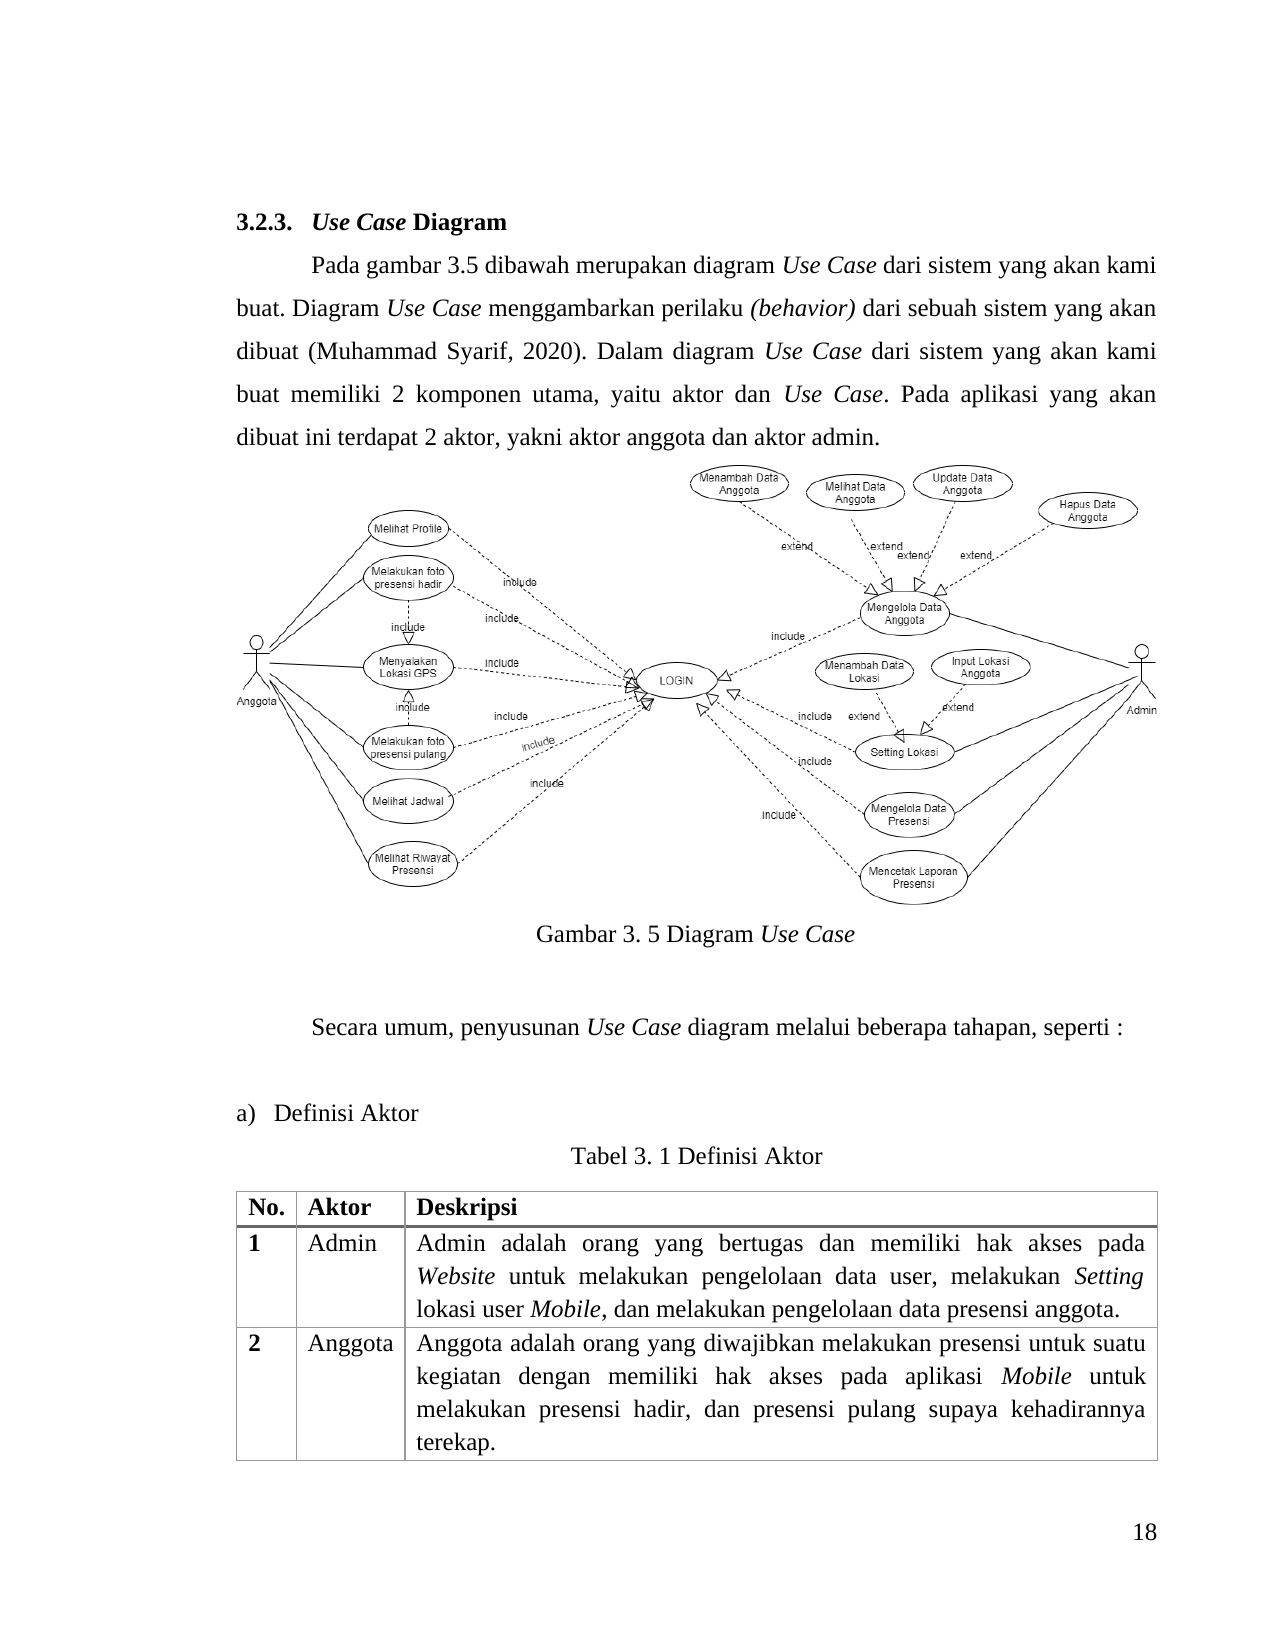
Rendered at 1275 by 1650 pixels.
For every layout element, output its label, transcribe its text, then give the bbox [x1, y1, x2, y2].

table_cell Admin [297, 1228, 404, 1327]
table_header Aktor [297, 1192, 404, 1225]
text Pada gambar 3.5 dibawah merupakan diagram Use Case dari sistem yang akan kami buat. Diagram Use Case menggambarkan perilaku (behavior) dari sebuah sistem yang akan dibuat (Muhammad Syarif, 2020). Dalam diagram Use Case dari sistem yang akan kami buat memiliki 2 komponen utama, yaitu aktor dan Use Case. Pada aplikasi yang akan dibuat ini terdapat 2 aktor, yakni aktor anggota dan aktor admin. [236, 250, 1157, 451]
table_cell Anggota [297, 1328, 404, 1460]
text Secara umum, penyusunan Use Case diagram melalui beberapa tahapan, seperti : [236, 1012, 1157, 1041]
picture [236, 465, 1157, 905]
table_cell Anggota adalah orang yang diwajibkan melakukan presensi untuk suatu kegiatan dengan memiliki hak akses pada aplikasi Mobile untuk melakukan presensi hadir, dan presensi pulang supaya kehadirannya terekap. [406, 1328, 1157, 1460]
table_cell 2 [237, 1328, 296, 1460]
table_cell Admin adalah orang yang bertugas dan memiliki hak akses pada Website untuk melakukan pengelolaan data user, melakukan Setting lokasi user Mobile, dan melakukan pengelolaan data presensi anggota. [406, 1228, 1157, 1327]
table_header Deskripsi [406, 1192, 1157, 1225]
subtitle Use Case Diagram [236, 207, 1157, 236]
table_cell 1 [237, 1228, 296, 1327]
list Definisi Aktor [236, 1098, 1157, 1127]
text Gambar 3. 5 Diagram Use Case [236, 919, 1157, 948]
table_header No. [237, 1192, 296, 1225]
text Tabel 3. 1 Definisi Aktor [236, 1141, 1157, 1170]
